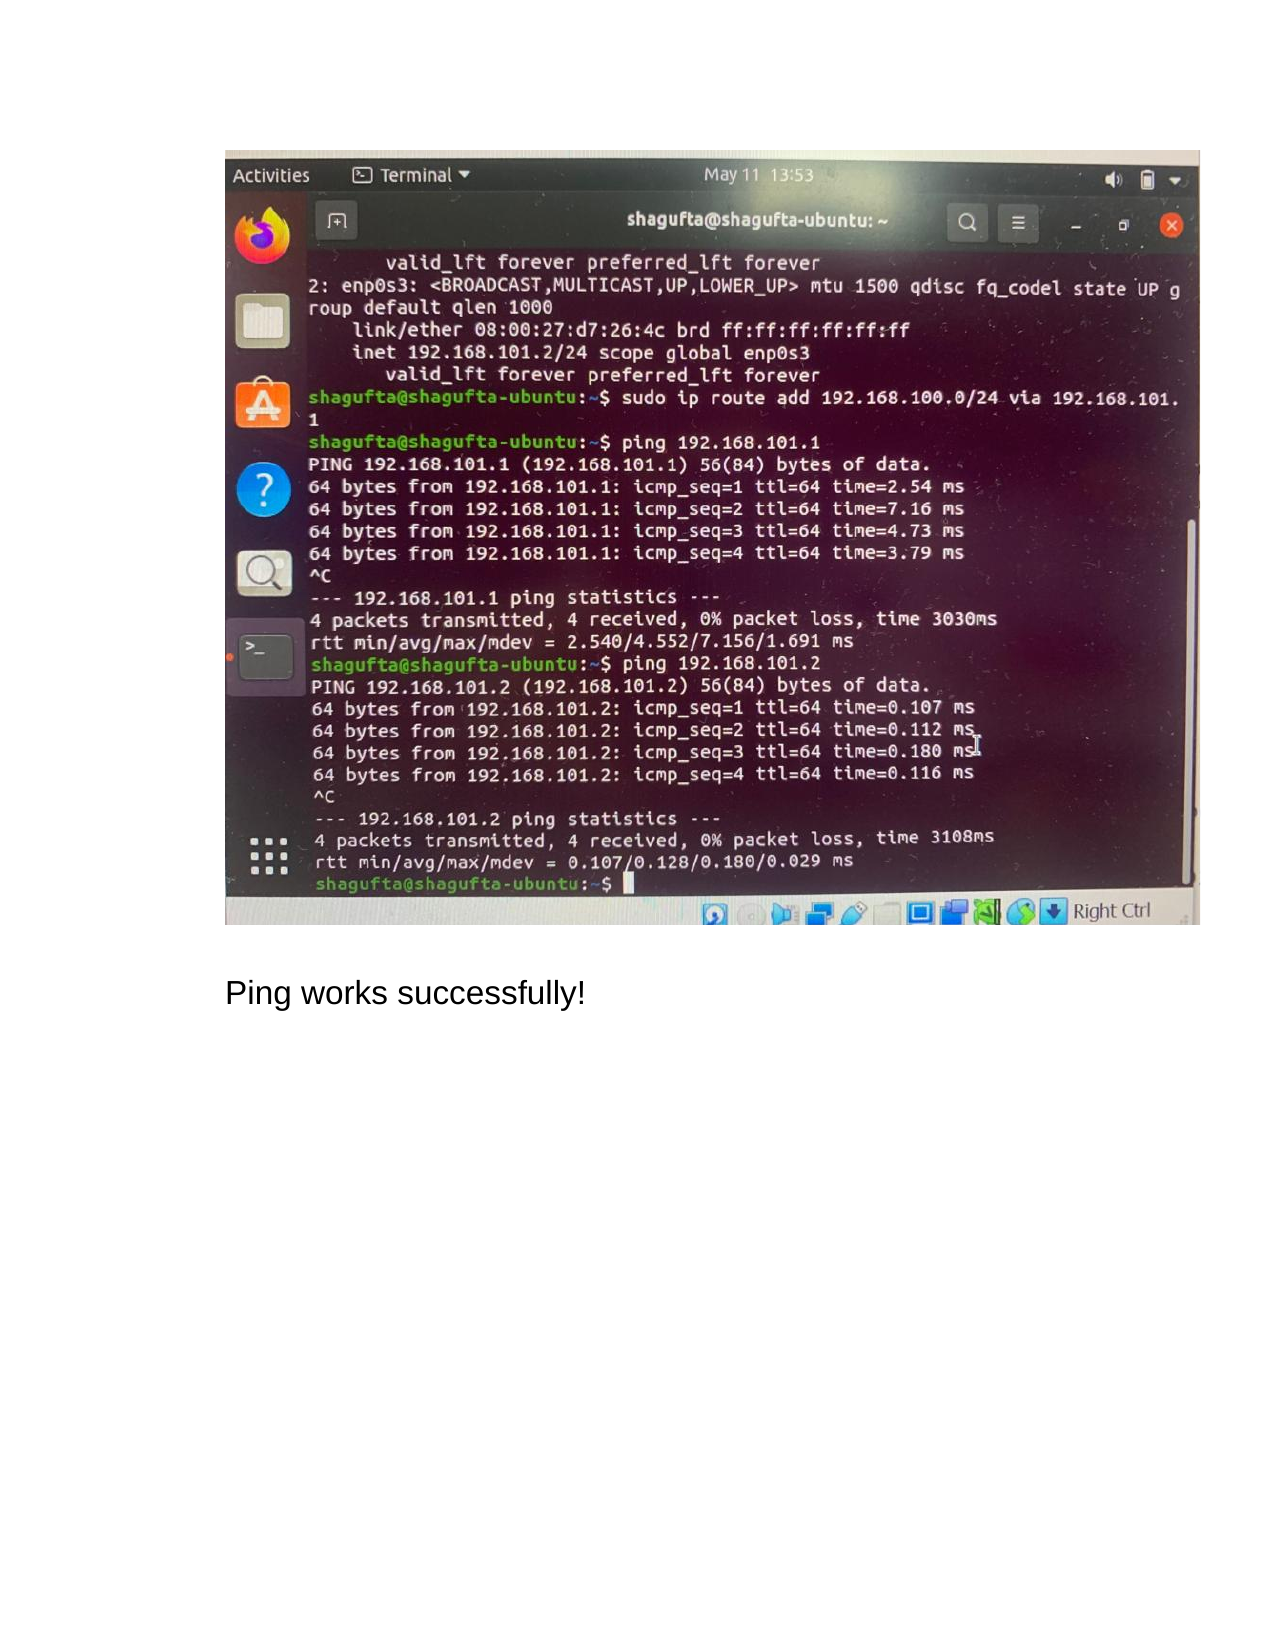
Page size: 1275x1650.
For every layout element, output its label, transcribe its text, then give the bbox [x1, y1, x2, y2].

picture [225, 150, 1200, 925]
text Ping works successfully! [225, 973, 1125, 1011]
